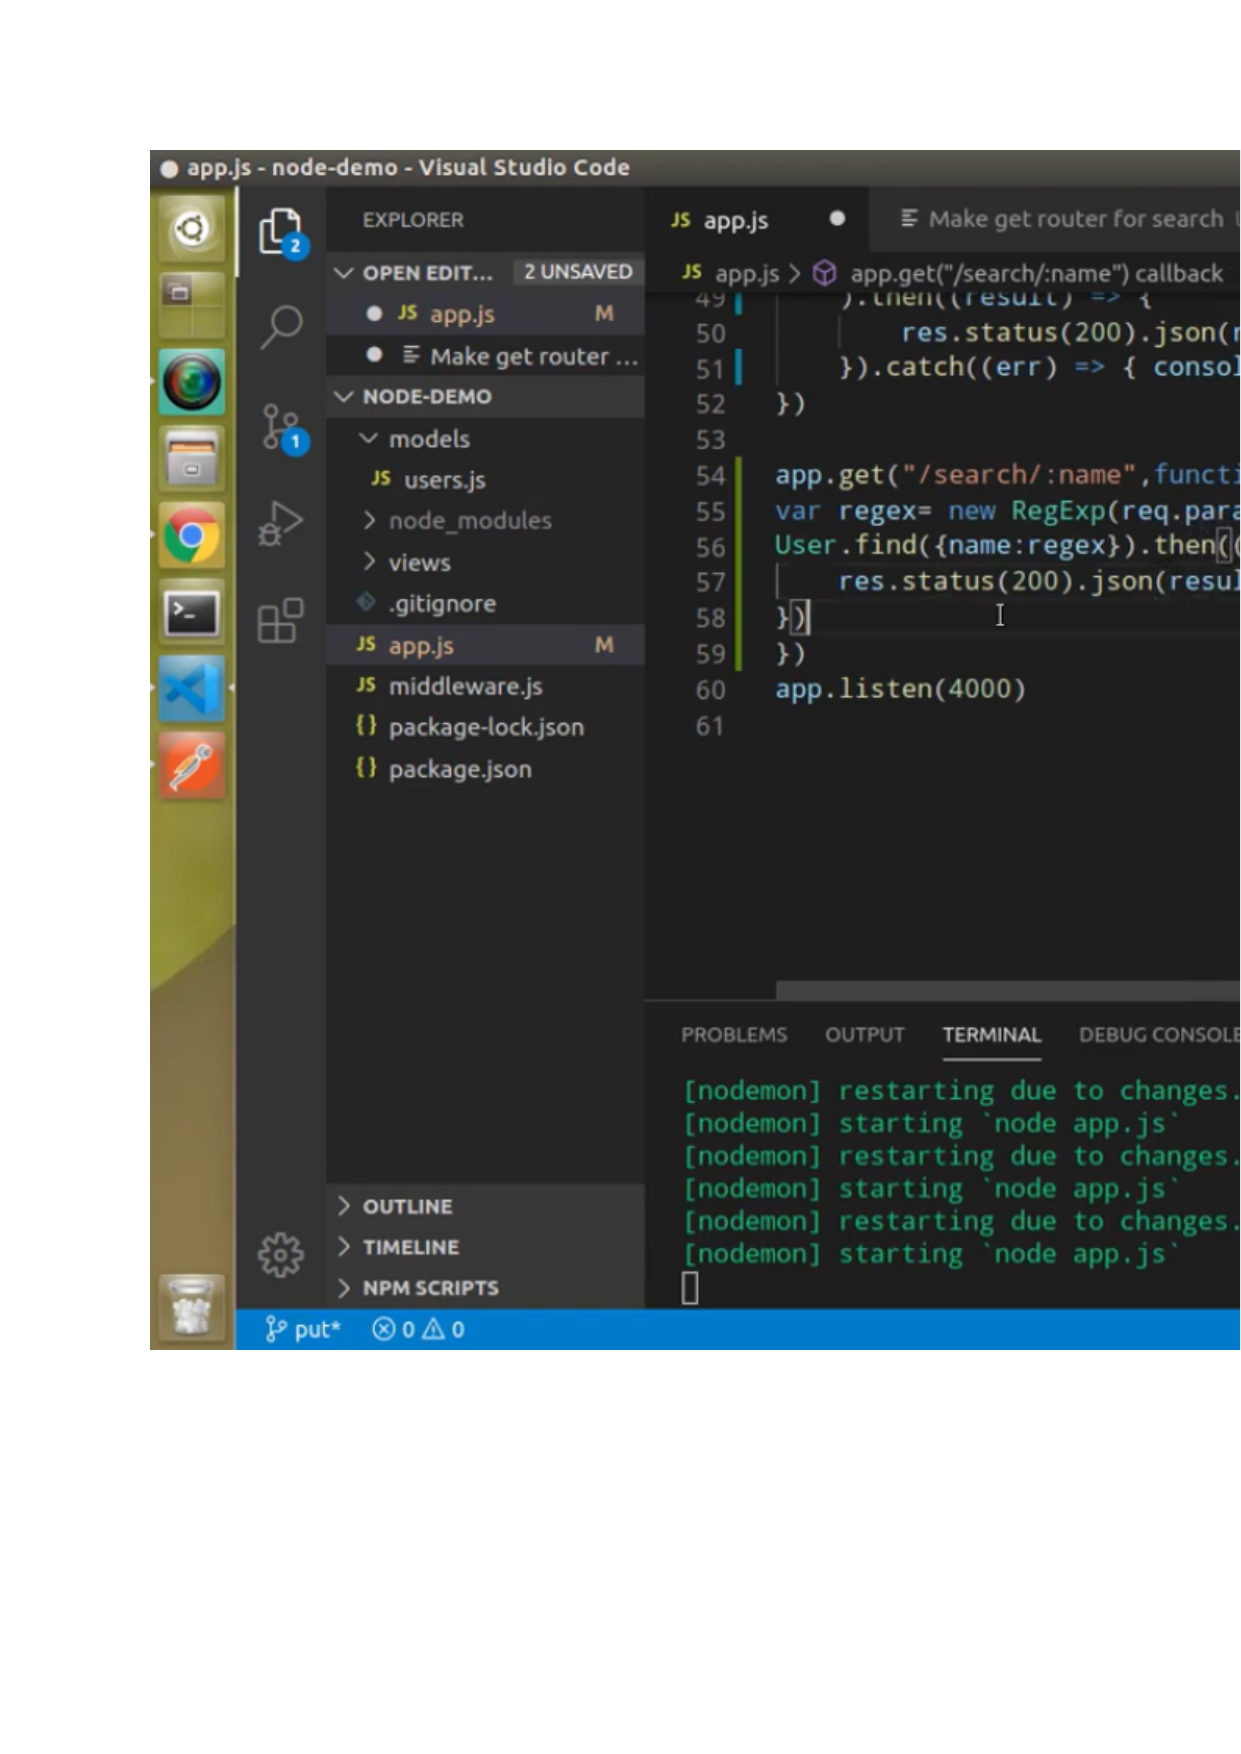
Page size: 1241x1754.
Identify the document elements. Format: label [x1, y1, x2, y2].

picture [150, 150, 1241, 1350]
